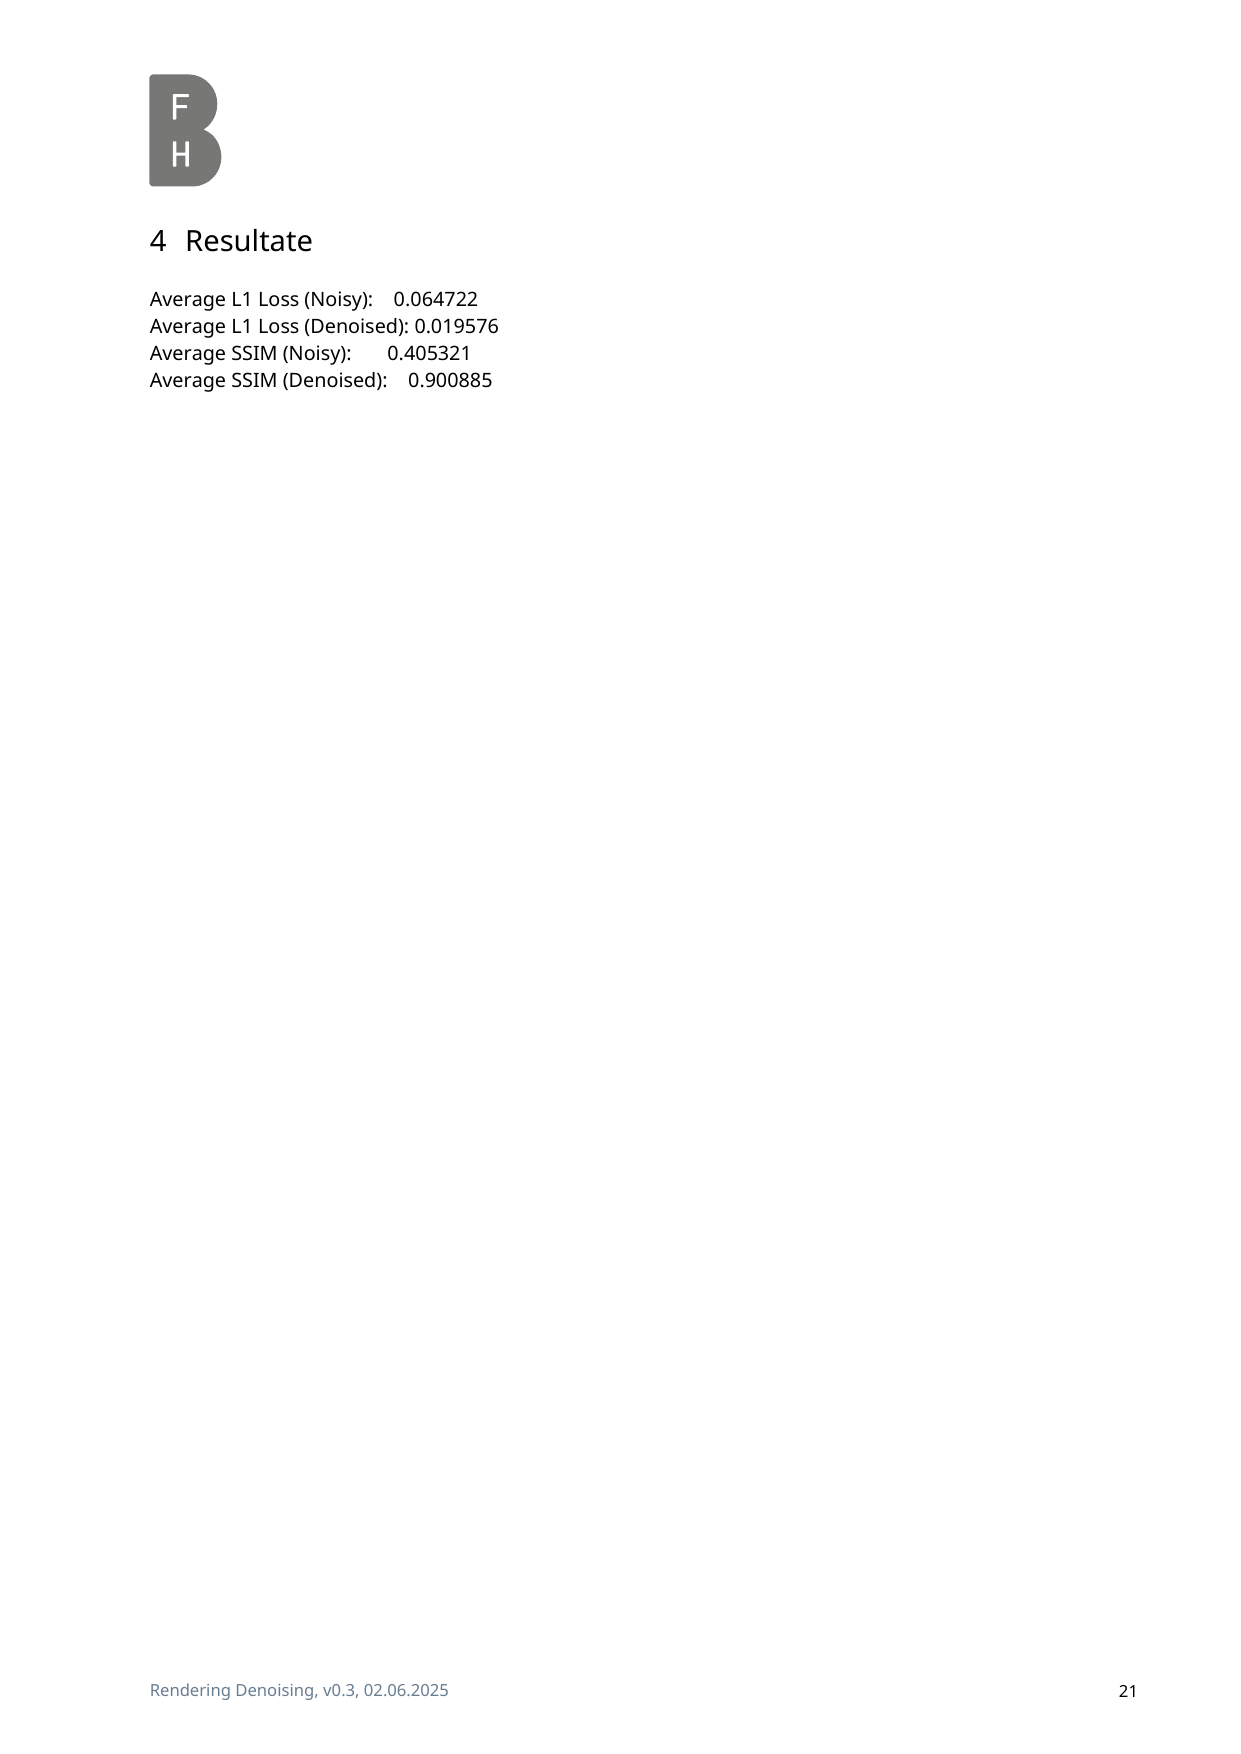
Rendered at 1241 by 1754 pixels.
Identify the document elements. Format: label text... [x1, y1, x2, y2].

text Average L1 Loss (Noisy): 0.064722 [149, 285, 1136, 312]
text Average SSIM (Noisy): 0.405321 [149, 339, 1136, 366]
subtitle Resultate [149, 221, 1136, 260]
text Average L1 Loss (Denoised): 0.019576 [149, 312, 1136, 339]
text Average SSIM (Denoised): 0.900885 [149, 366, 1136, 393]
